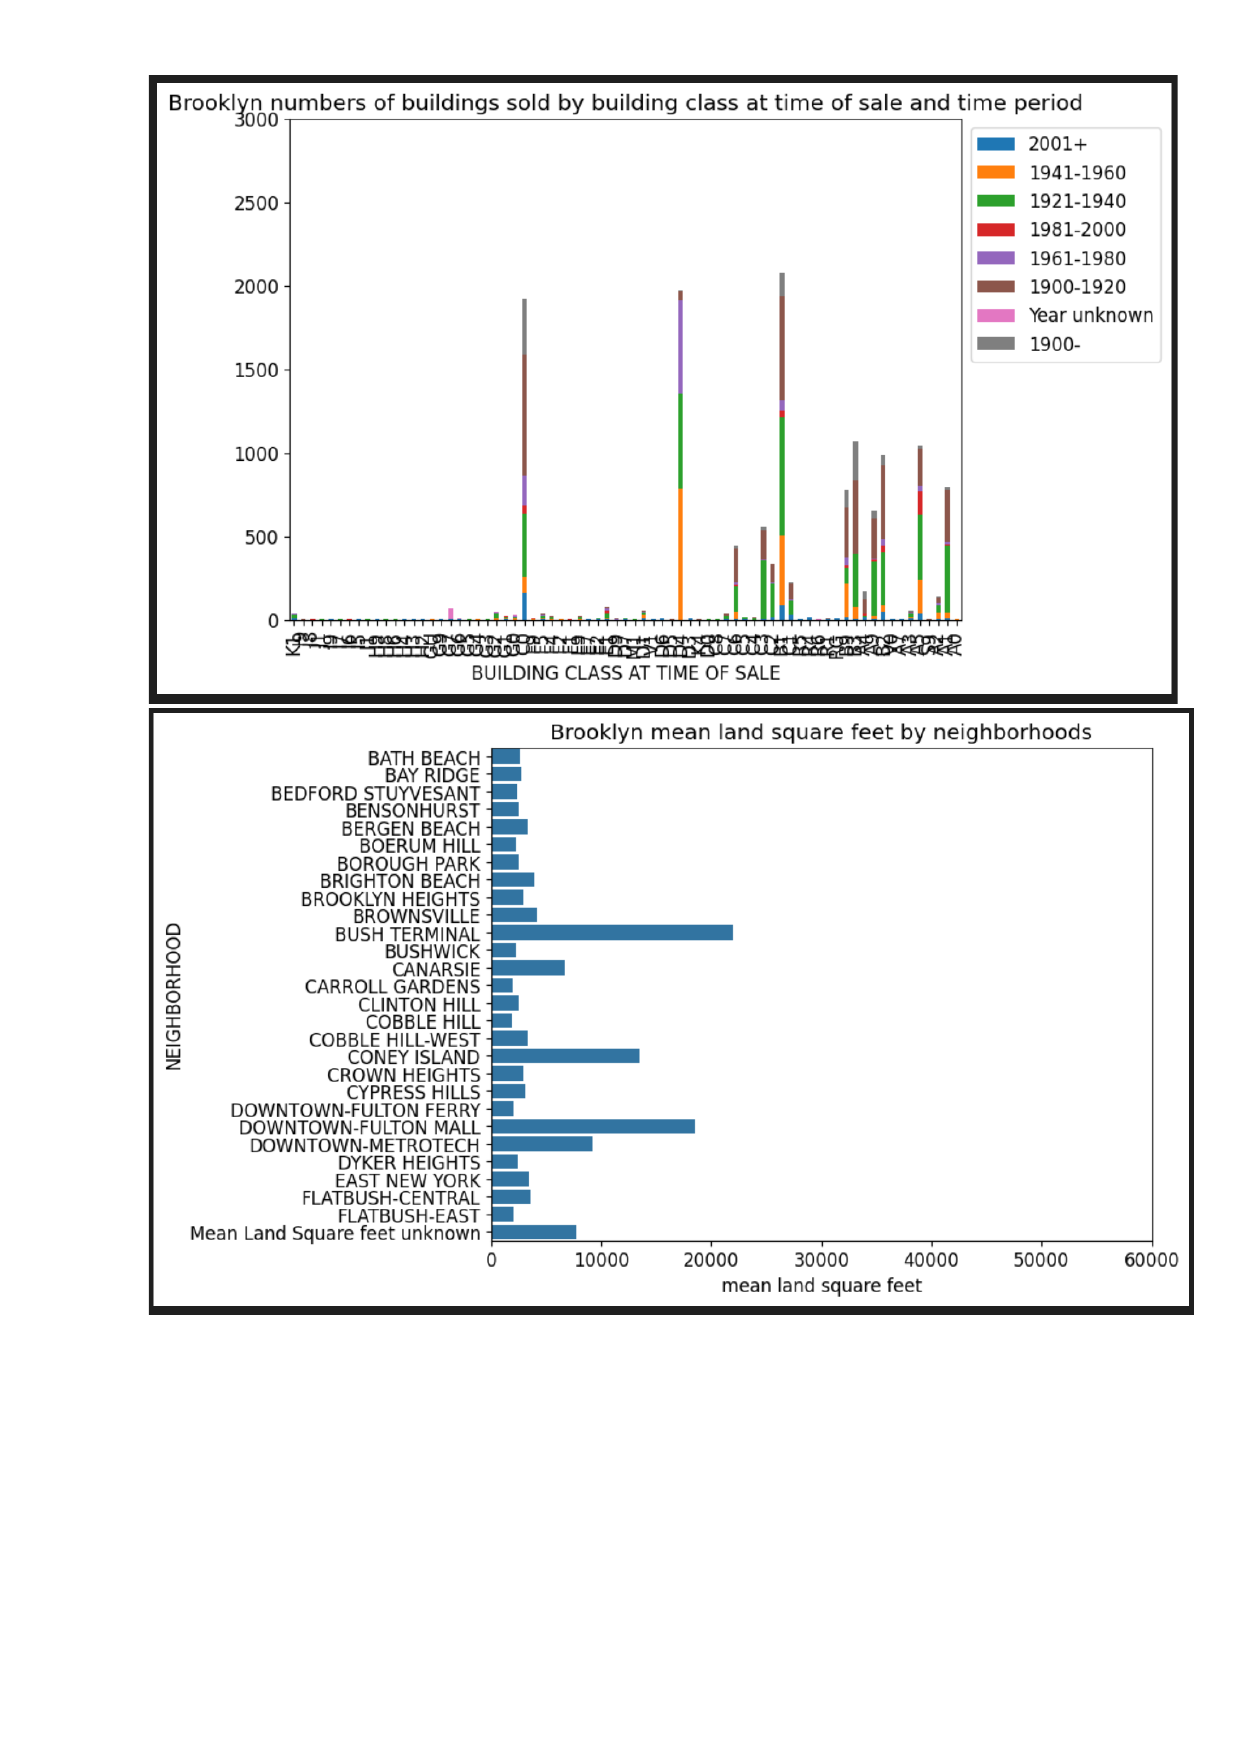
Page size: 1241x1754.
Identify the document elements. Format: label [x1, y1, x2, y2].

picture [148, 708, 1194, 1315]
picture [148, 75, 1178, 704]
